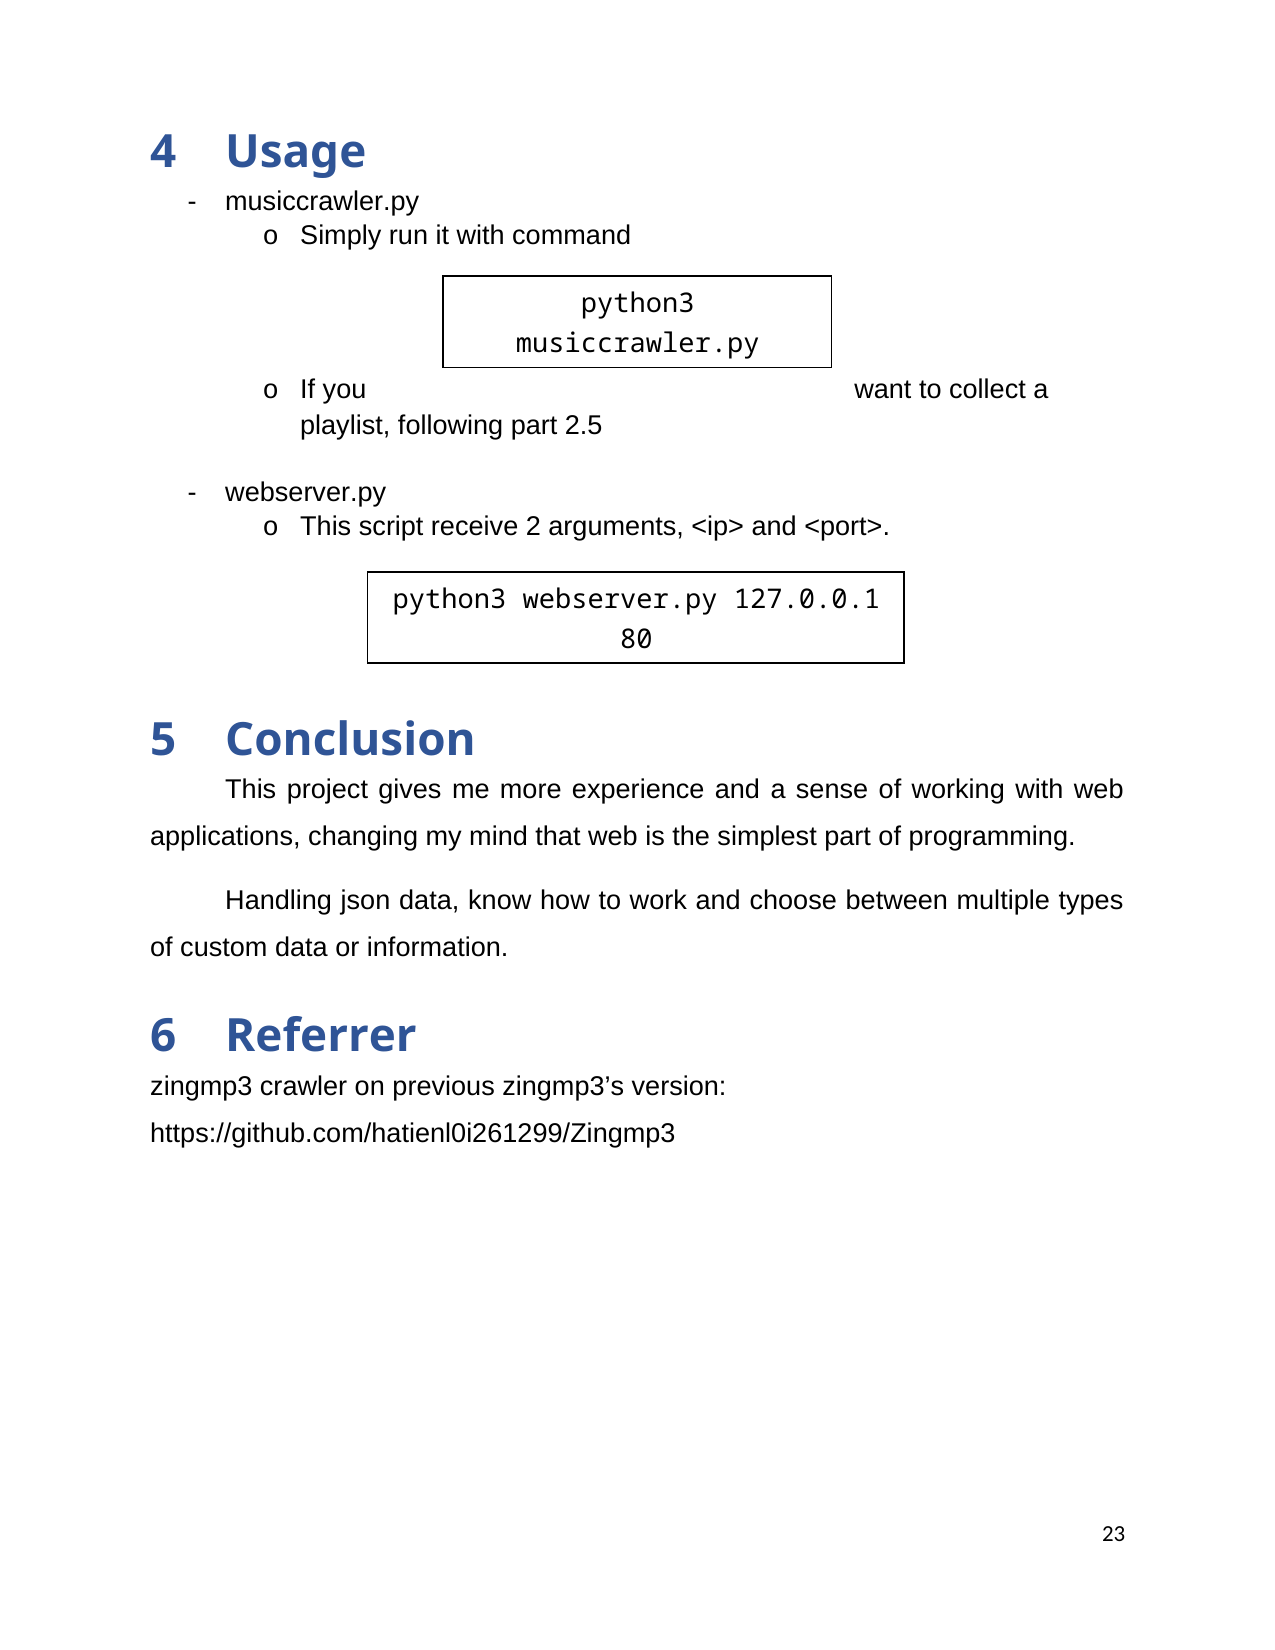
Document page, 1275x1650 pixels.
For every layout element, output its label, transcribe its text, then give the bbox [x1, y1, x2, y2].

list Simply run it with command [262, 219, 1125, 253]
subtitle Referrer [150, 1003, 1125, 1065]
list This script receive 2 arguments, <ip> and <port>. [262, 510, 1125, 544]
text This project gives me more experience and a sense of working with web applications, changing my mind that web is the simplest part of programming. [150, 773, 1125, 852]
subtitle Usage [150, 118, 1125, 181]
text zingmp3 crawler on previous zingmp3’s version: https://github.com/hatienl0i261299/Zingmp3 [150, 1070, 1125, 1148]
list musiccrawler.py [187, 185, 1125, 217]
list webserver.py [187, 476, 1125, 508]
list If you want to collect a playlist, following part 2.5 [262, 373, 1125, 440]
subtitle Conclusion [150, 706, 1125, 769]
text Handling json data, know how to work and choose between multiple types of custom data or information. [150, 884, 1125, 962]
